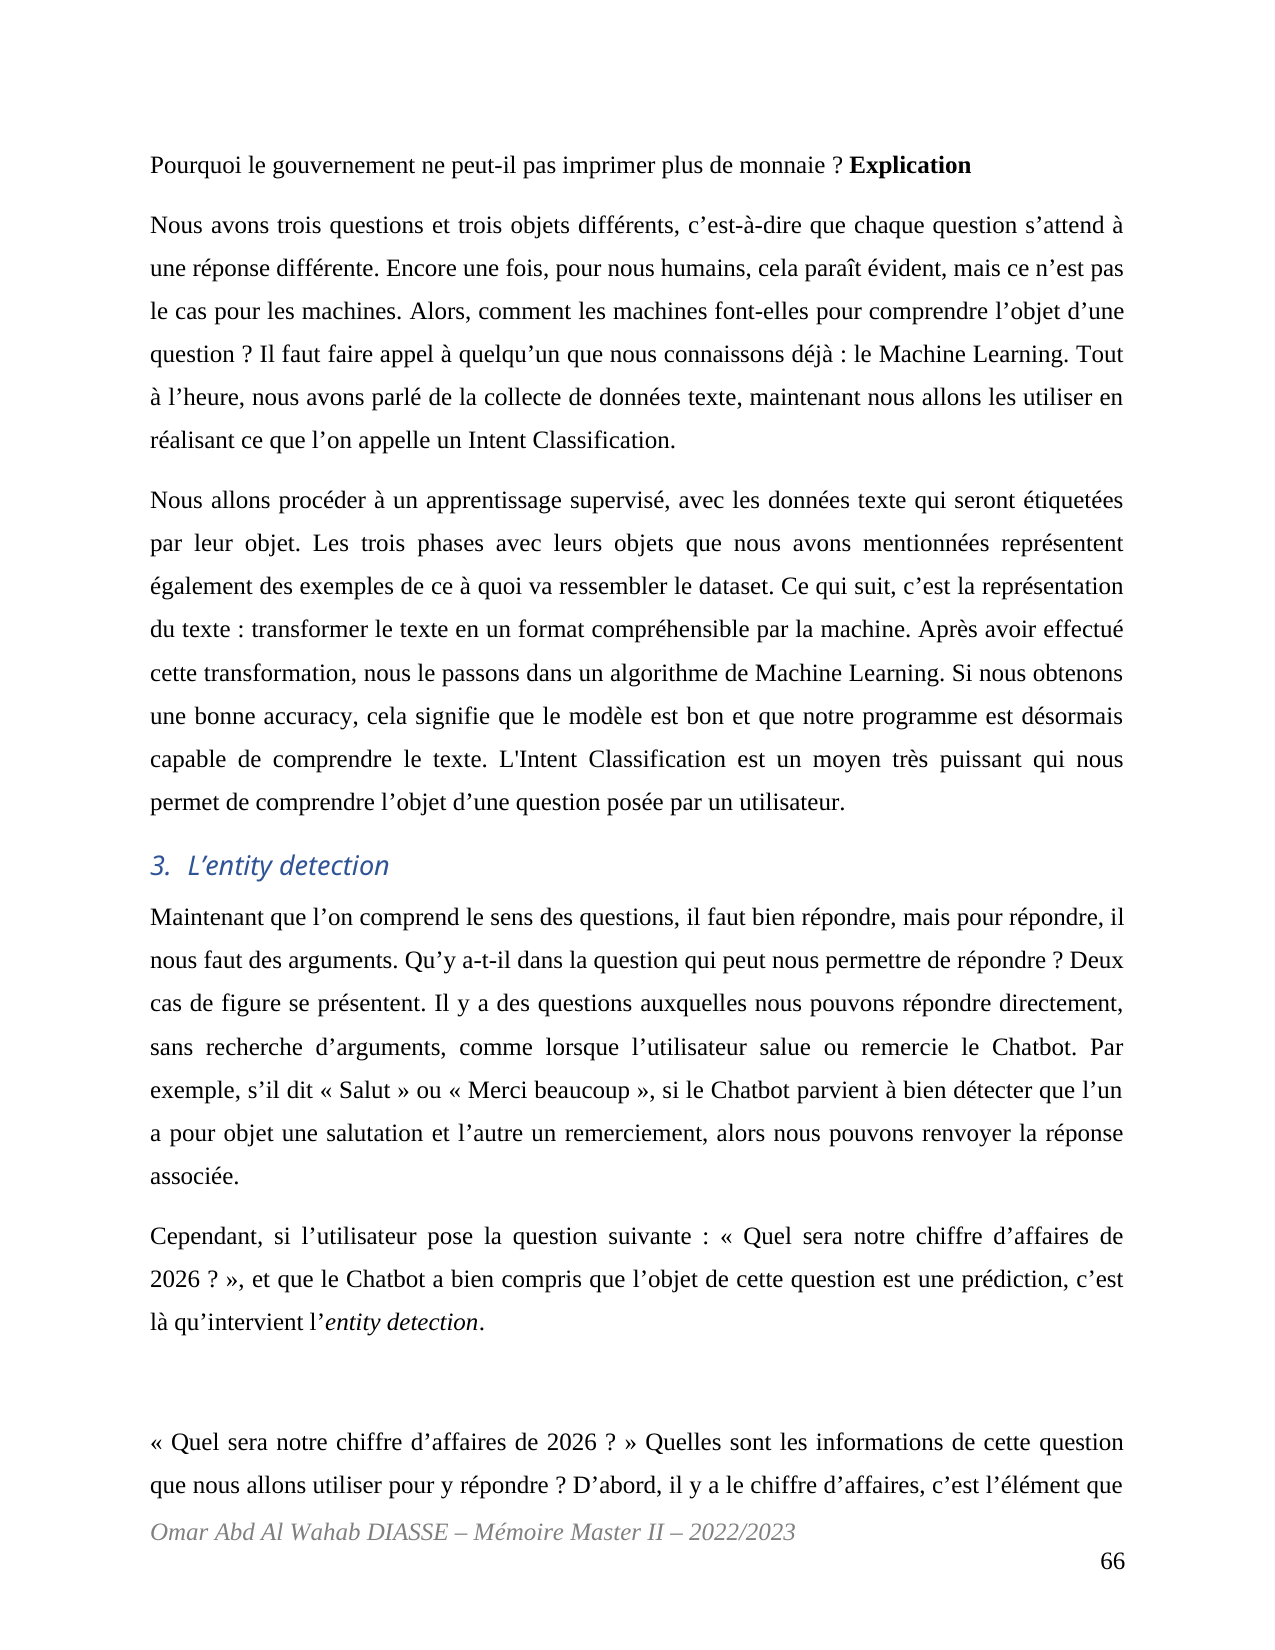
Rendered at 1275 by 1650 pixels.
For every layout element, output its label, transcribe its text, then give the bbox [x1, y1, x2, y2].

text Nous allons procéder à un apprentissage supervisé, avec les données texte qui seront étiquetées par leur objet. Les trois phases avec leurs objets que nous avons mentionnées représentent également des exemples de ce à quoi va ressembler le dataset. Ce qui suit, c’est la représentation du texte : transformer le texte en un format compréhensible par la machine. Après avoir effectué cette transformation, nous le passons dans un algorithme de Machine Learning. Si nous obtenons une bonne accuracy, cela signifie que le modèle est bon et que notre programme est désormais capable de comprendre le texte. L'Intent Classification est un moyen très puissant qui nous permet de comprendre l’objet d’une question posée par un utilisateur. [150, 485, 1125, 816]
text Pourquoi le gouvernement ne peut-il pas imprimer plus de monnaie ? Explication [150, 150, 1125, 179]
subtitle L’entity detection [150, 847, 1125, 884]
text Cependant, si l’utilisateur pose la question suivante : « Quel sera notre chiffre d’affaires de 2026 ? », et que le Chatbot a bien compris que l’objet de cette question est une prédiction, c’est là qu’intervient l’entity detection. [150, 1221, 1125, 1336]
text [150, 1427, 1125, 1498]
text Maintenant que l’on comprend le sens des questions, il faut bien répondre, mais pour répondre, il nous faut des arguments. Qu’y a-t-il dans la question qui peut nous permettre de répondre ? Deux cas de figure se présentent. Il y a des questions auxquelles nous pouvons répondre directement, sans recherche d’arguments, comme lorsque l’utilisateur salue ou remercie le Chatbot. Par exemple, s’il dit « Salut » ou « Merci beaucoup », si le Chatbot parvient à bien détecter que l’un a pour objet une salutation et l’autre un remerciement, alors nous pouvons renvoyer la réponse associée. [150, 902, 1125, 1190]
text Nous avons trois questions et trois objets différents, c’est-à-dire que chaque question s’attend à une réponse différente. Encore une fois, pour nous humains, cela paraît évident, mais ce n’est pas le cas pour les machines. Alors, comment les machines font-elles pour comprendre l’objet d’une question ? Il faut faire appel à quelqu’un que nous connaissons déjà : le Machine Learning. Tout à l’heure, nous avons parlé de la collecte de données texte, maintenant nous allons les utiliser en réalisant ce que l’on appelle un Intent Classification. [150, 210, 1125, 454]
